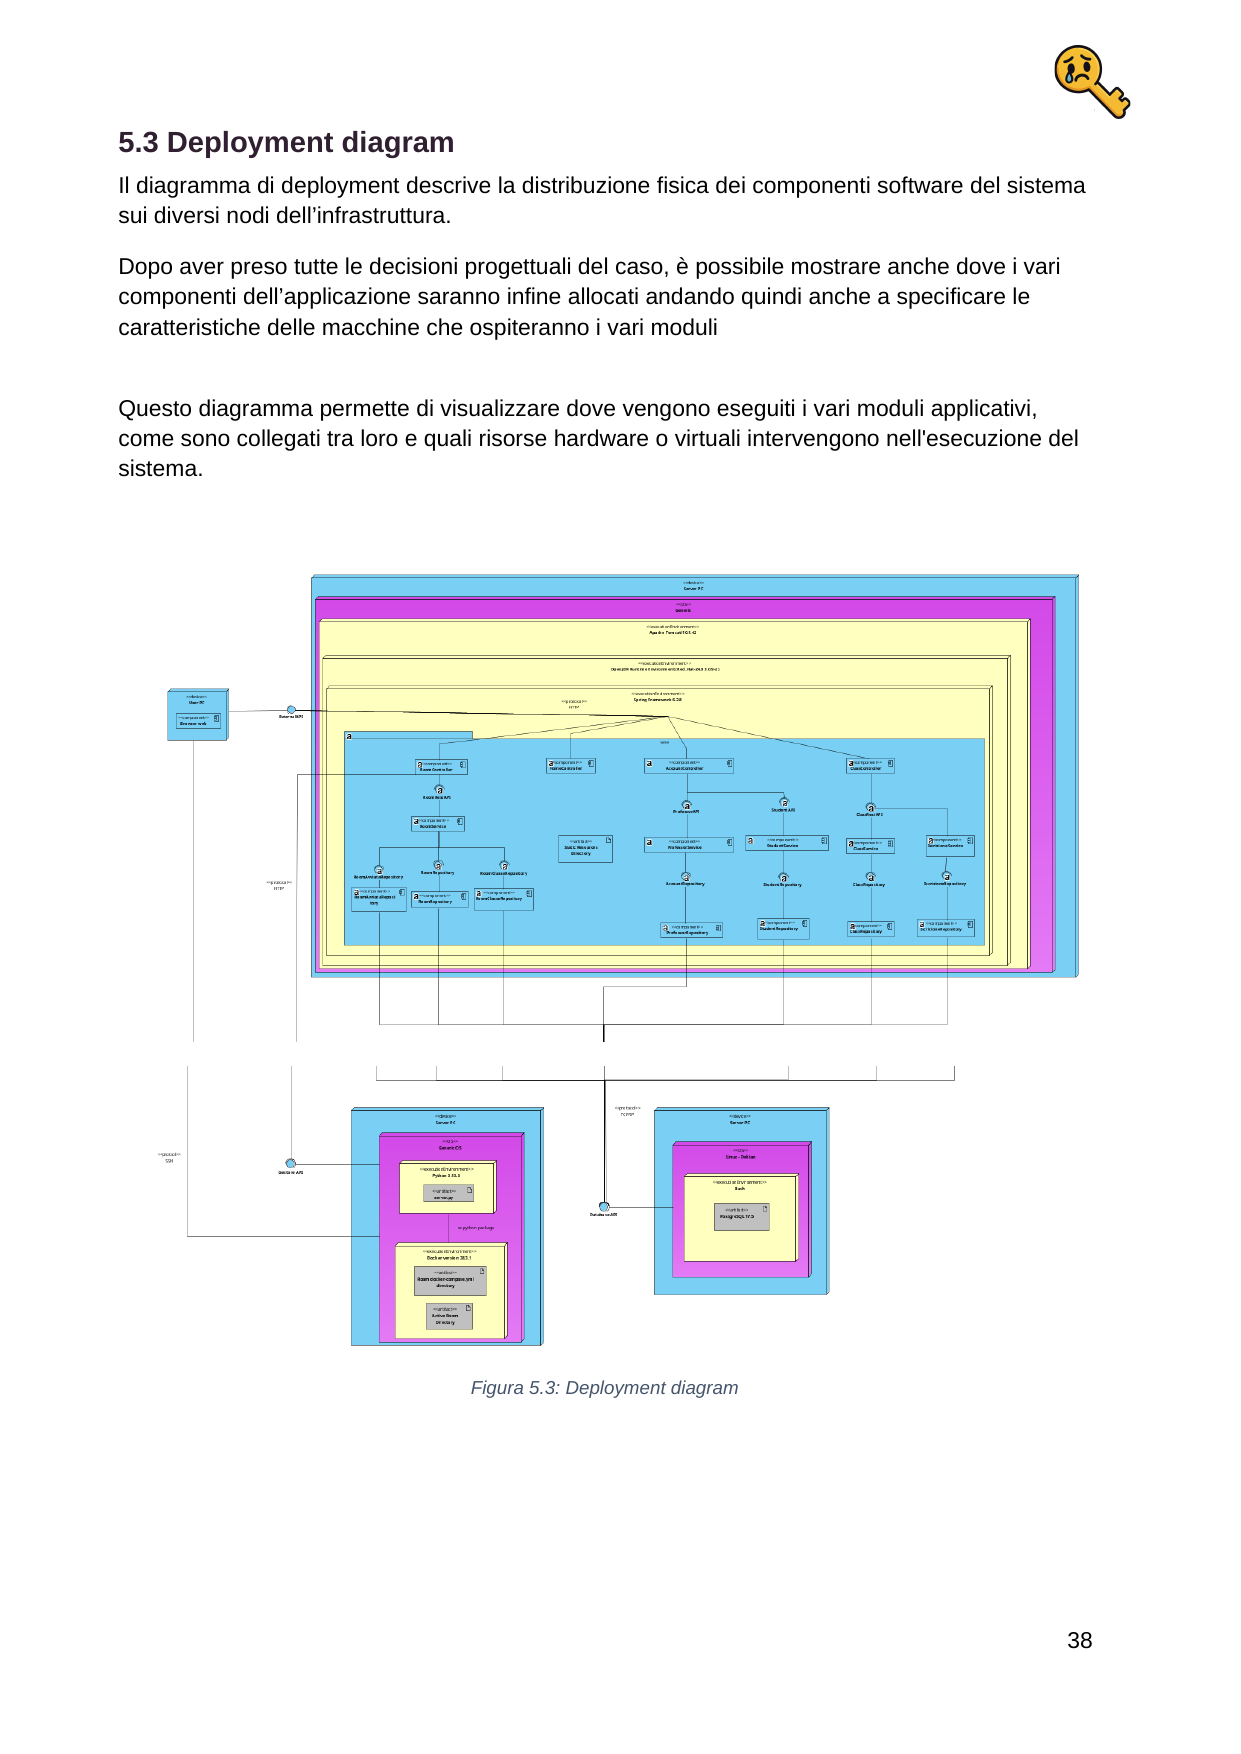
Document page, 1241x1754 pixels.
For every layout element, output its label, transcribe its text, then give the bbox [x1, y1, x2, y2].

picture [1054, 45, 1131, 119]
text Questo diagramma permette di visualizzare dove vengono eseguiti i vari moduli applicativi, come sono collegati tra loro e quali risorse hardware o virtuali intervengono nell'esecuzione del sistema. [118, 364, 1092, 481]
text Il diagramma di deployment descrive la distribuzione fisica dei componenti software del sistema sui diversi nodi dell’infrastruttura. [118, 172, 1092, 228]
subtitle 5.3 Deployment diagram [118, 125, 1092, 158]
picture [118, 1066, 1113, 1352]
picture [118, 557, 1093, 1042]
text Figura 5.3: Deployment diagram [118, 1377, 1092, 1398]
text Dopo aver preso tutte le decisioni progettuali del caso, è possibile mostrare anche dove i vari componenti dell’applicazione saranno infine allocati andando quindi anche a specificare le caratteristiche delle macchine che ospiteranno i vari moduli [118, 253, 1092, 340]
